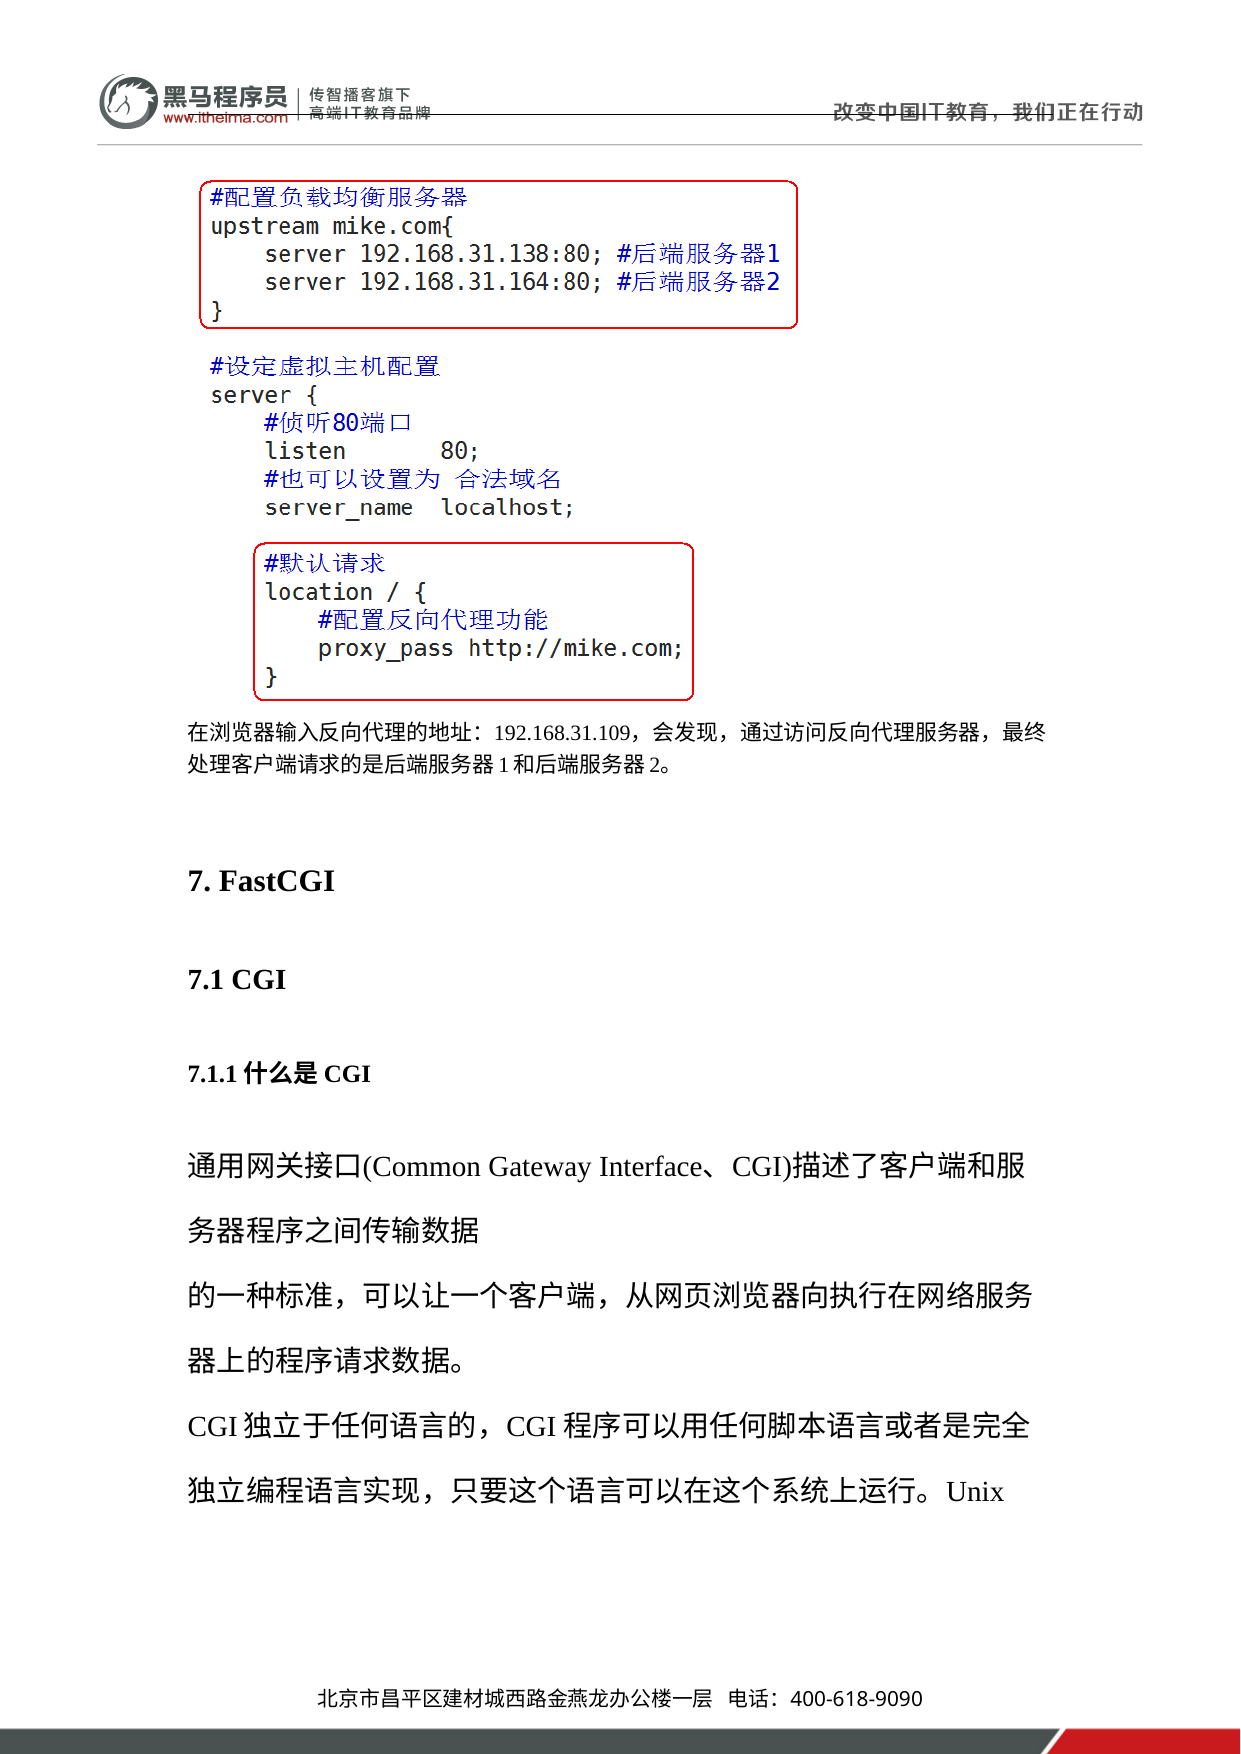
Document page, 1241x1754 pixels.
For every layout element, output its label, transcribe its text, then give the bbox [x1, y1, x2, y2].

subtitle 7. FastCGI [187, 847, 1053, 912]
text 在浏览器输入反向代理的地址：192.168.31.109，会发现，通过访问反向代理服务器，最终处理客户端请求的是后端服务器1和后端服务器2。 [187, 714, 1053, 779]
picture [0, 3, 1241, 153]
subtitle 7.1 CGI [187, 947, 1053, 1012]
text CGI独立于任何语言的，CGI 程序可以用任何脚本语言或者是完全独立编程语言实现，只要这个语言可以在这个系统上运行。Unix shell script、Python、 Ruby、PHP、 perl、Tcl、 C/C++和 Visual Basic 都可以用来编写 CGI 程序。 [187, 1391, 1053, 1521]
text 的一种标准，可以让一个客户端，从网页浏览器向执行在网络服务器上的程序请求数据。 [187, 1261, 1053, 1391]
subtitle 7.1.1 什么是CGI [187, 1039, 1053, 1104]
text 通用网关接口(Common Gateway Interface、CGI)描述了客户端和服务器程序之间传输数据 [187, 1131, 1053, 1261]
picture [0, 1669, 1241, 1754]
picture [187, 171, 822, 705]
